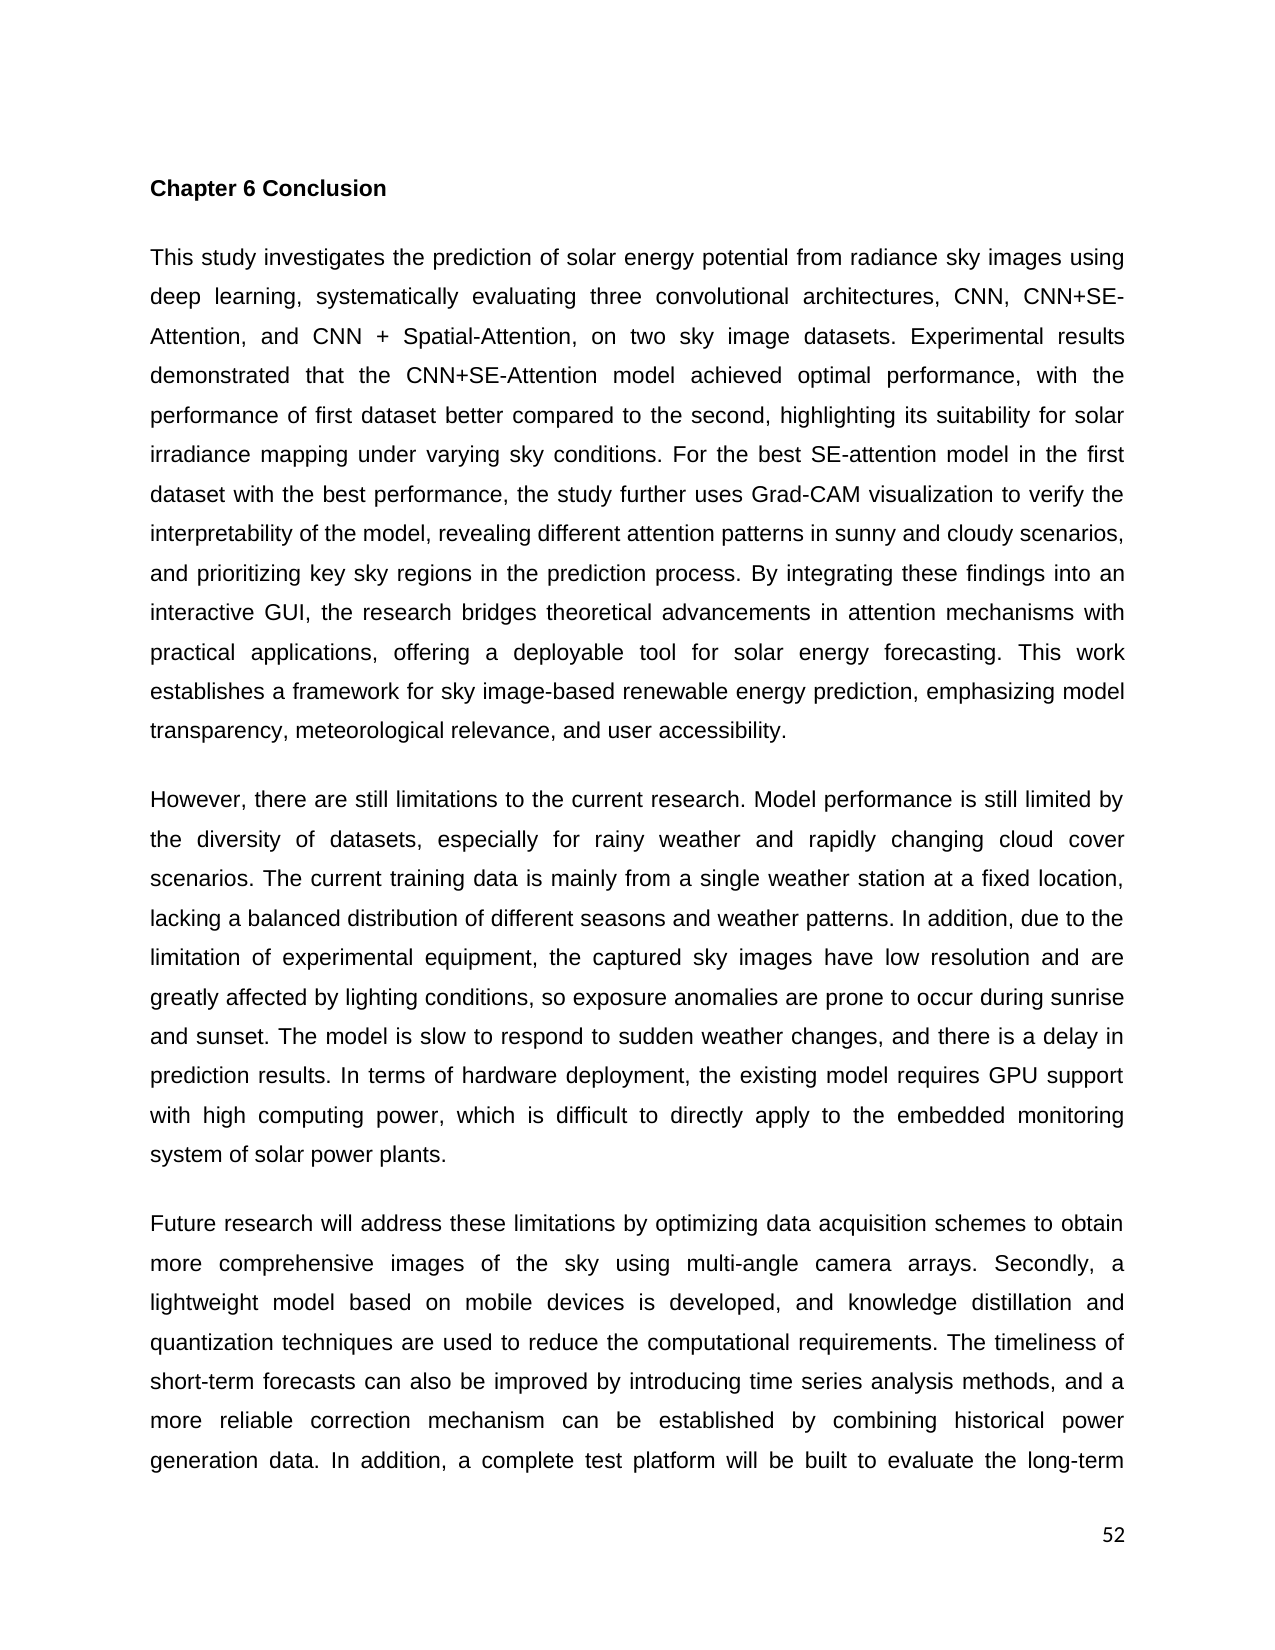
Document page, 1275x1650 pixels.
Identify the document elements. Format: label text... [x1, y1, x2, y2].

text This study investigates the prediction of solar energy potential from radiance sky images using deep learning, systematically evaluating three convolutional architectures, CNN, CNN+SE-Attention, and CNN + Spatial-Attention, on two sky image datasets. Experimental results demonstrated that the CNN+SE-Attention model achieved optimal performance, with the performance of first dataset better compared to the second, highlighting its suitability for solar irradiance mapping under varying sky conditions. For the best SE-attention model in the first dataset with the best performance, the study further uses Grad-CAM visualization to verify the interpretability of the model, revealing different attention patterns in sunny and cloudy scenarios, and prioritizing key sky regions in the prediction process. By integrating these findings into an interactive GUI, the research bridges theoretical advancements in attention mechanisms with practical applications, offering a deployable tool for solar energy forecasting. This work establishes a framework for sky image-based renewable energy prediction, emphasizing model transparency, meteorological relevance, and user accessibility. [150, 244, 1125, 744]
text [150, 1210, 1125, 1473]
subtitle Conclusion [150, 175, 1125, 201]
text However, there are still limitations to the current research. Model performance is still limited by the diversity of datasets, especially for rainy weather and rapidly changing cloud cover scenarios. The current training data is mainly from a single weather station at a fixed location, lacking a balanced distribution of different seasons and weather patterns. In addition, due to the limitation of experimental equipment, the captured sky images have low resolution and are greatly affected by lighting conditions, so exposure anomalies are prone to occur during sunrise and sunset. The model is slow to respond to sudden weather changes, and there is a delay in prediction results. In terms of hardware deployment, the existing model requires GPU support with high computing power, which is difficult to directly apply to the embedded monitoring system of solar power plants. [150, 786, 1125, 1168]
